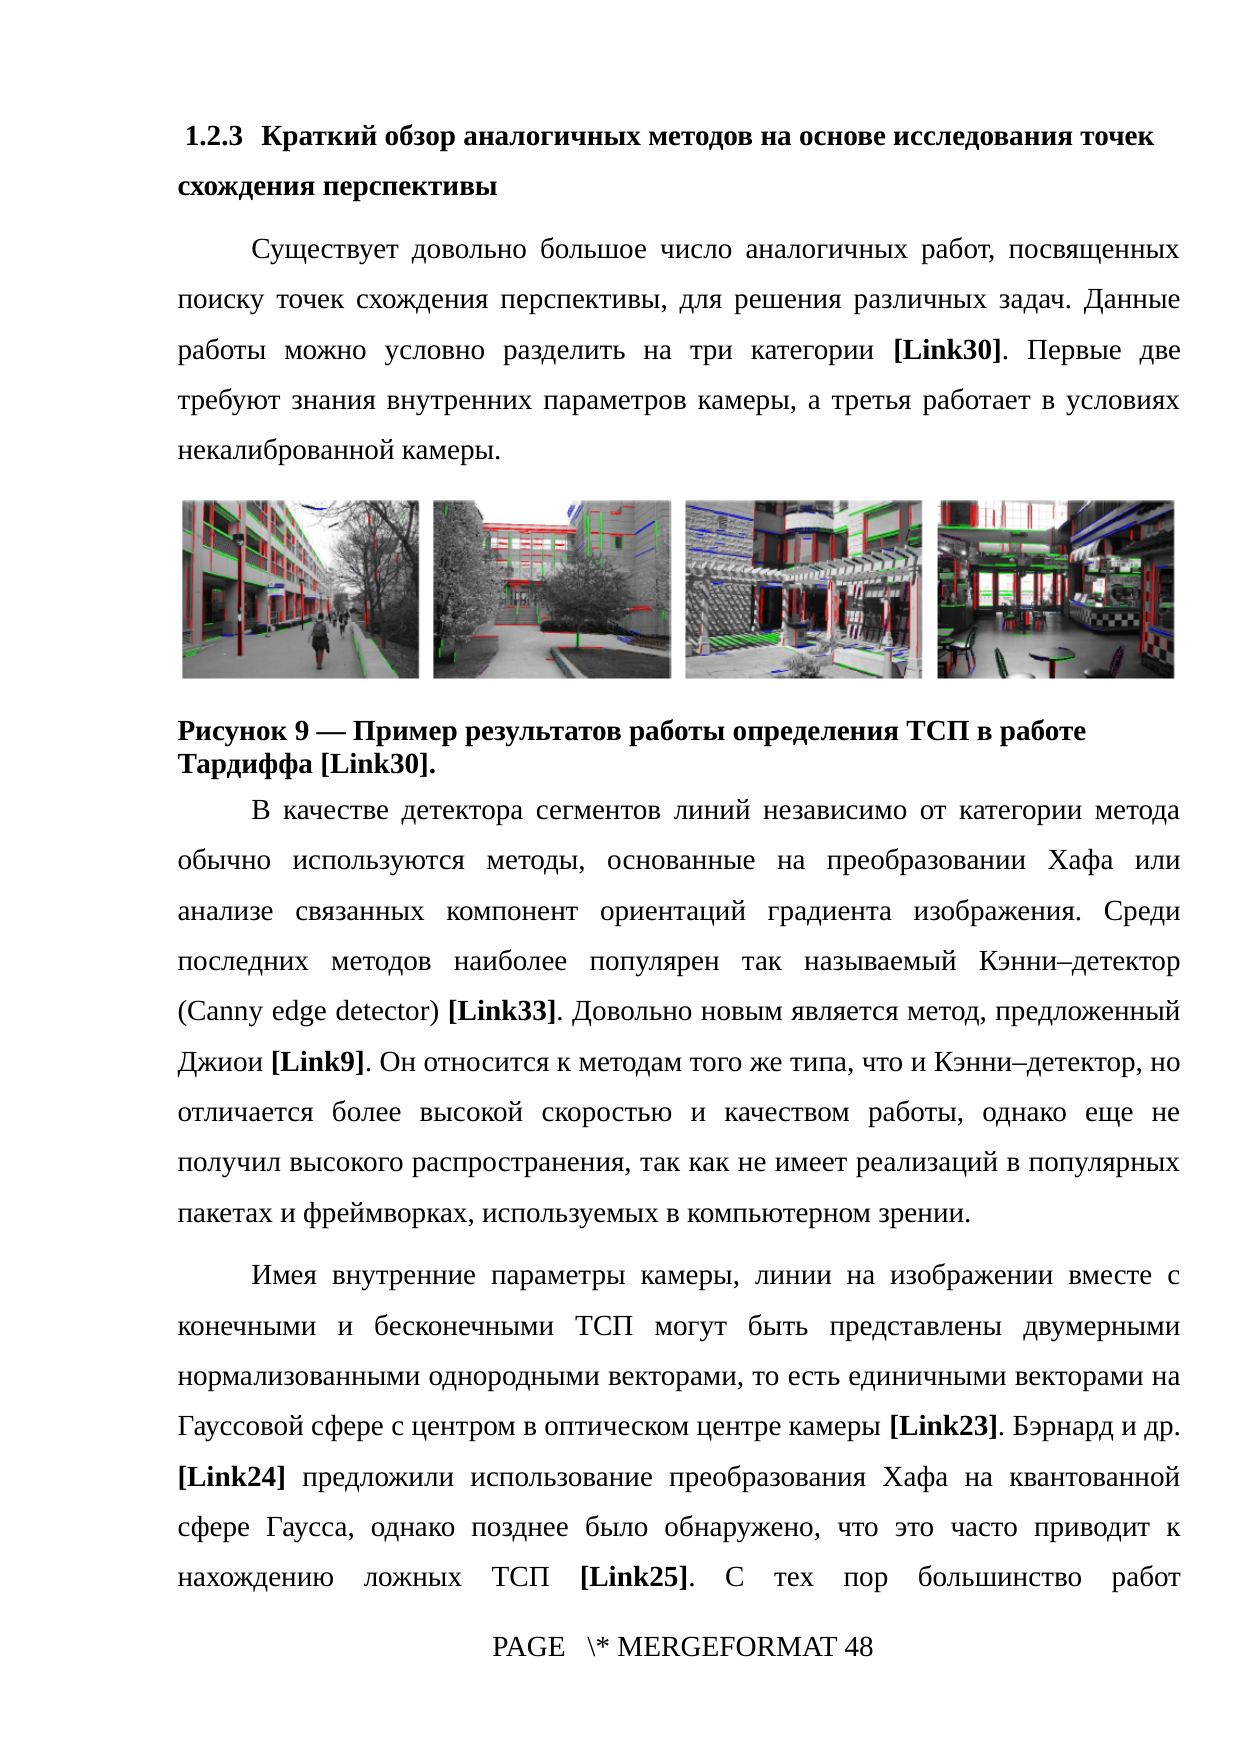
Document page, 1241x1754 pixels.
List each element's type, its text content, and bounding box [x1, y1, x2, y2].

text Рисунок 9 — Пример результатов работы определения ТСП в работе Тардиффа [Link30]. [177, 713, 1181, 780]
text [177, 1257, 1181, 1593]
picture [177, 495, 1181, 684]
text Существует довольно большое число аналогичных работ, посвященных поиску точек схождения перспективы, для решения различных задач. Данные работы можно условно разделить на три категории [Link30]. Первые две требуют знания внутренних параметров камеры, а третья работает в условиях некалиброванной камеры. [177, 231, 1181, 466]
text В качестве детектора сегментов линий независимо от категории метода обычно используются методы, основанные на преобразовании Хафа или анализе связанных компонент ориентаций градиента изображения. Среди последних методов наиболее популярен так называемый Кэнни–детектор (Canny edge detector) [Link33]. Довольно новым является метод, предложенный Джиои [Link9]. Он относится к методам того же типа, что и Кэнни–детектор, но отличается более высокой скоростью и качеством работы, однако еще не получил высокого распространения, так как не имеет реализаций в популярных пакетах и фреймворках, используемых в компьютерном зрении. [177, 792, 1181, 1228]
subtitle Краткий обзор аналогичных методов на основе исследования точек схождения перспективы [177, 118, 1181, 202]
